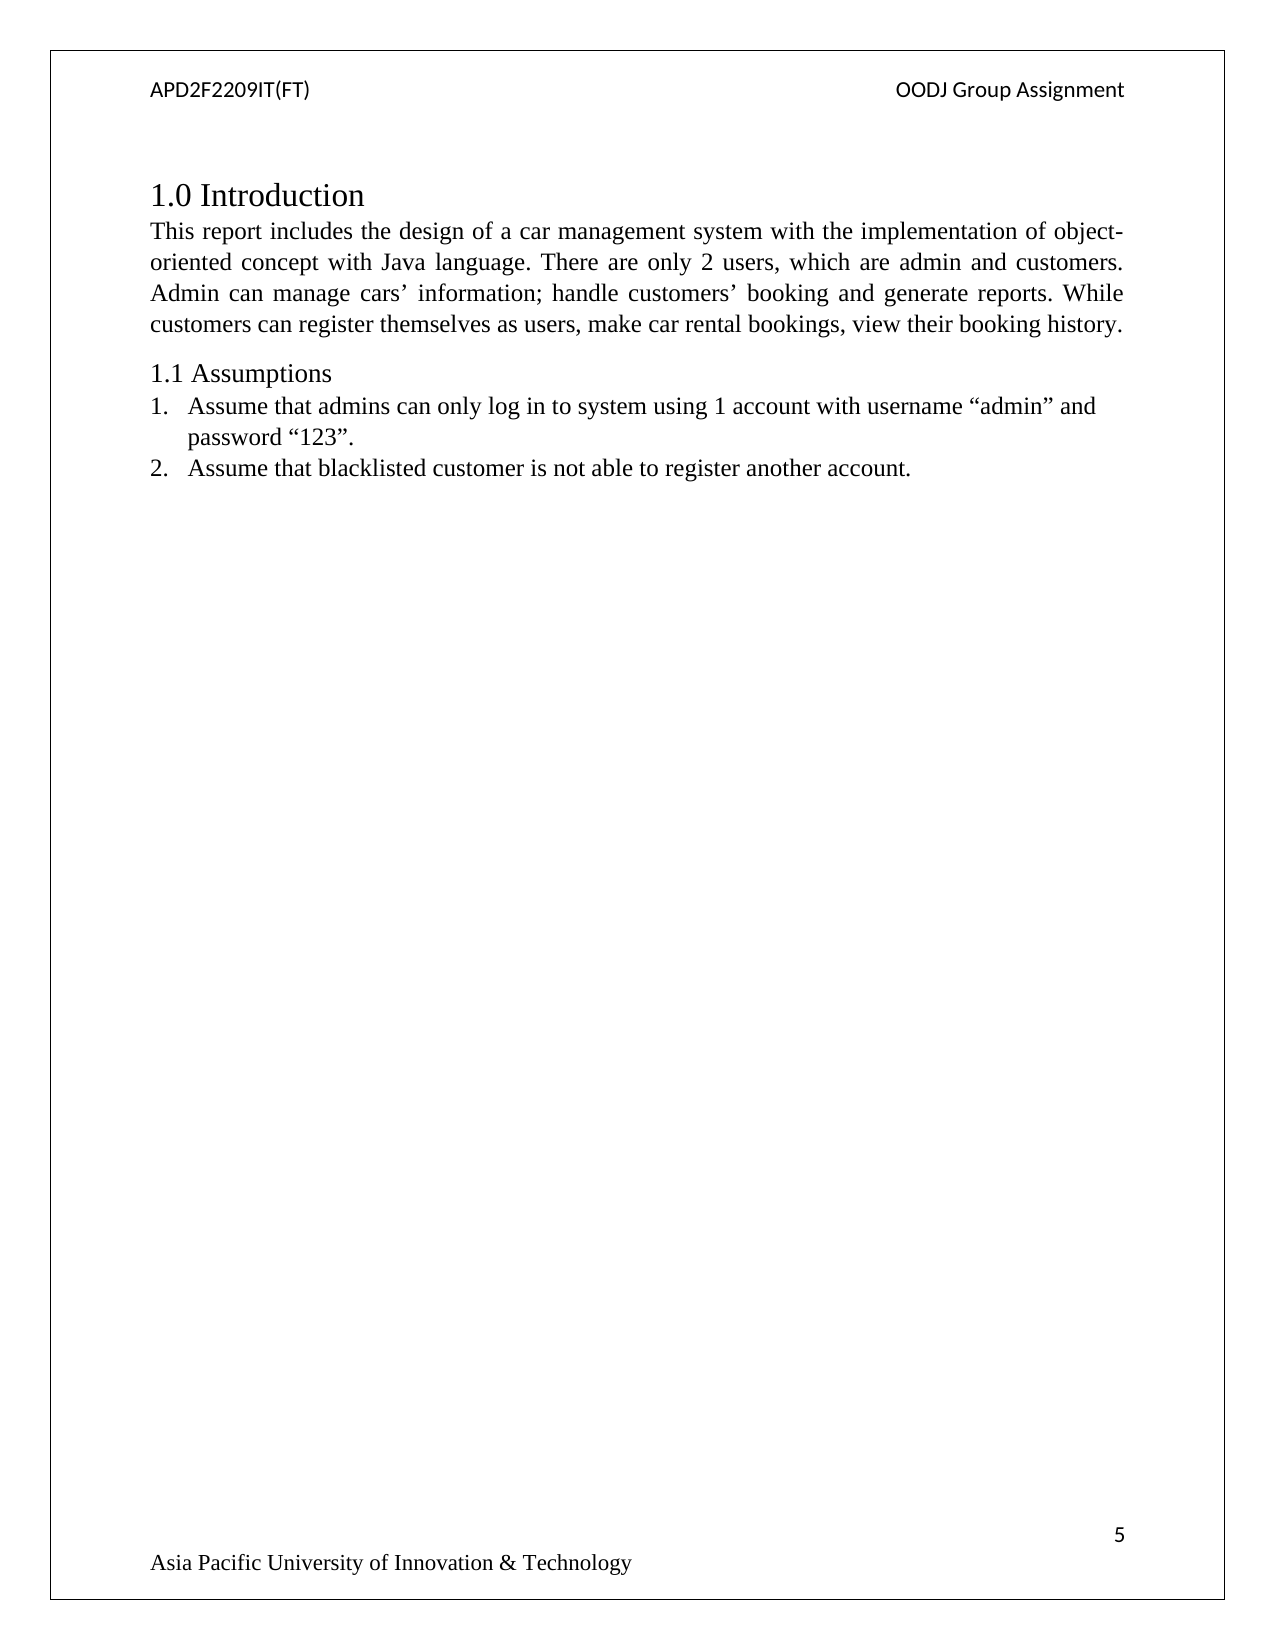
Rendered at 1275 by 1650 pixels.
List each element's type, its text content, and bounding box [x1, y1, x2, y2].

text This report includes the design of a car management system with the implementation of object-oriented concept with Java language. There are only 2 users, which are admin and customers. Admin can manage cars’ information; handle customers’ booking and generate reports. While customers can register themselves as users, make car rental bookings, view their booking history. [150, 216, 1125, 338]
subtitle Introduction [150, 175, 1125, 213]
subtitle 1.1 Assumptions [150, 357, 1125, 388]
list Assume that blacklisted customer is not able to register another account. [150, 453, 1125, 482]
list Assume that admins can only log in to system using 1 account with username “admin” and password “123”. [150, 391, 1125, 451]
